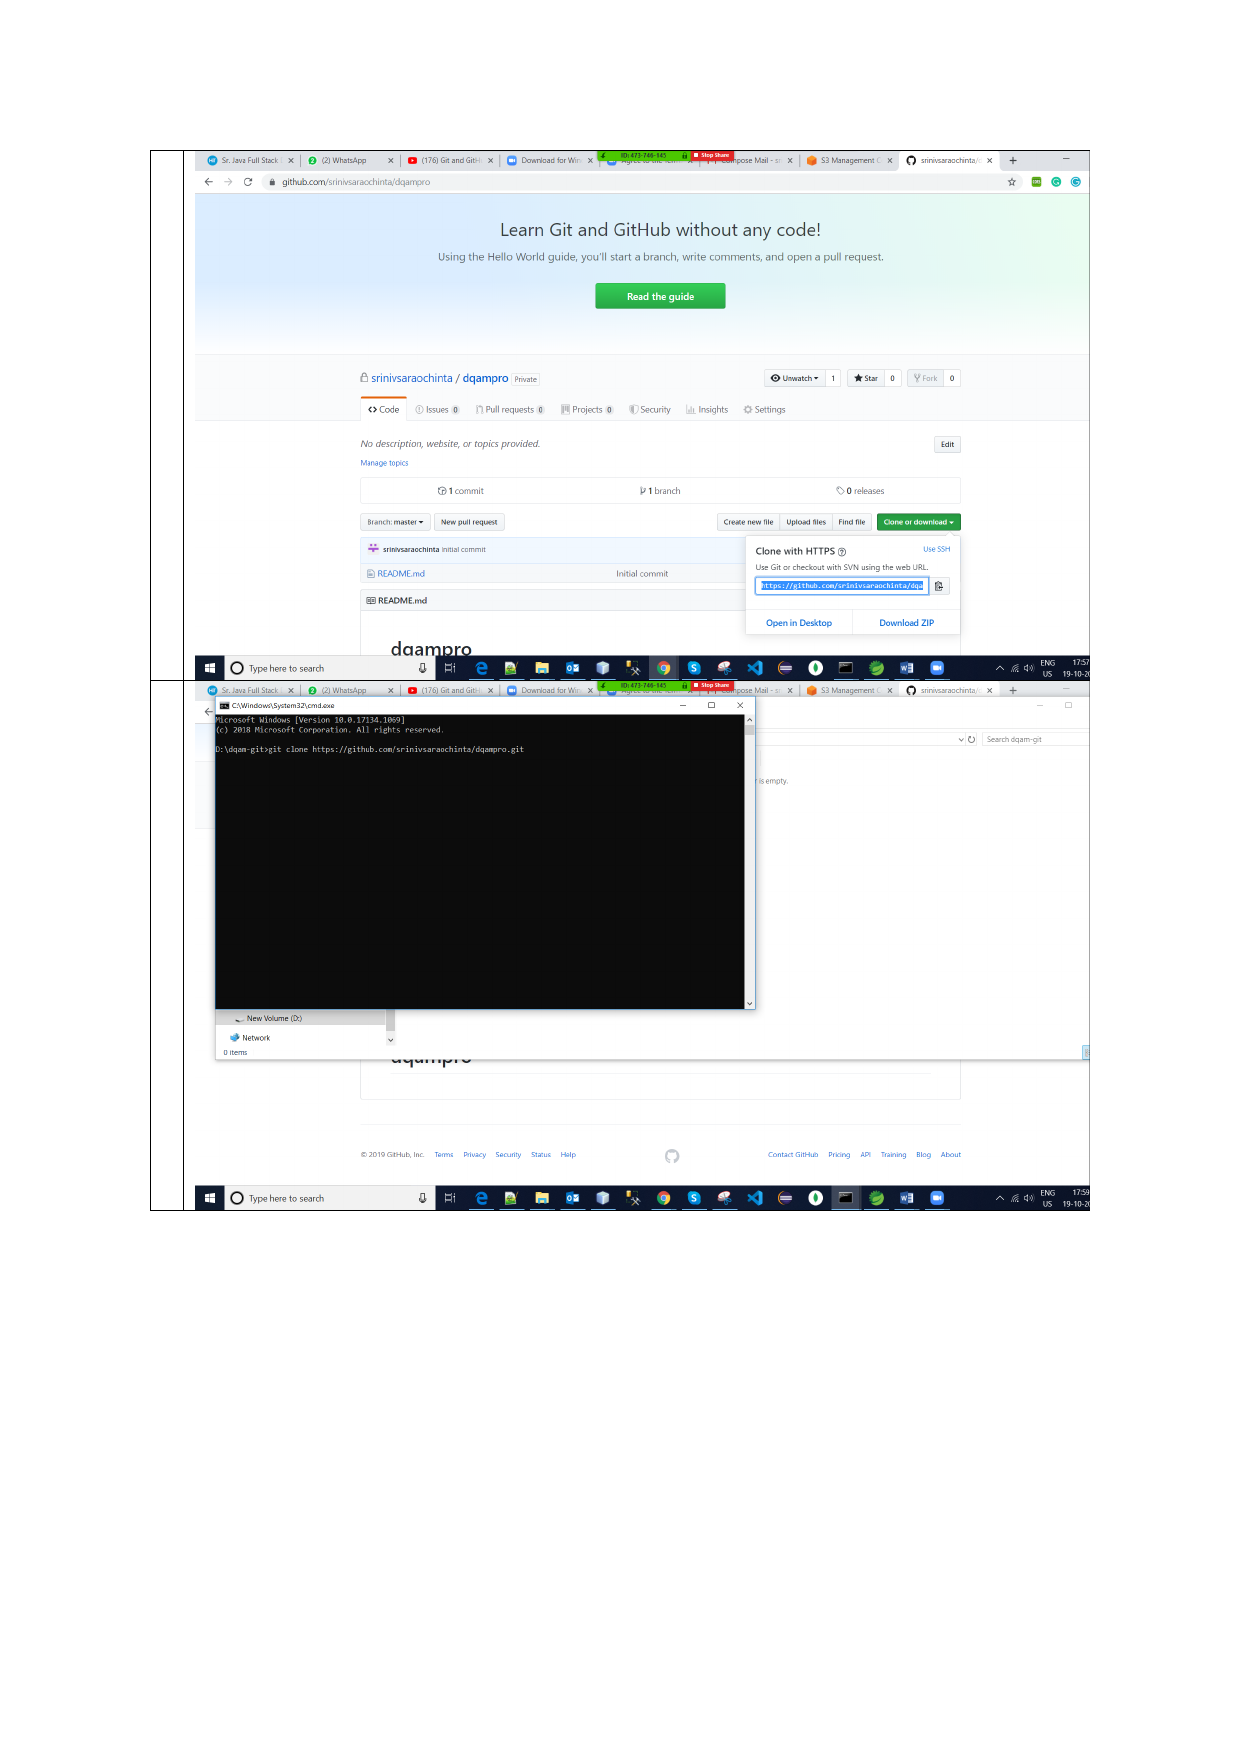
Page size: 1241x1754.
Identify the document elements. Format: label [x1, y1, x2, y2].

table_cell [184, 681, 195, 1210]
table_cell [184, 151, 195, 680]
table_cell [151, 151, 183, 680]
picture [195, 681, 1090, 1210]
table_cell [151, 681, 183, 1210]
picture [195, 151, 1090, 680]
